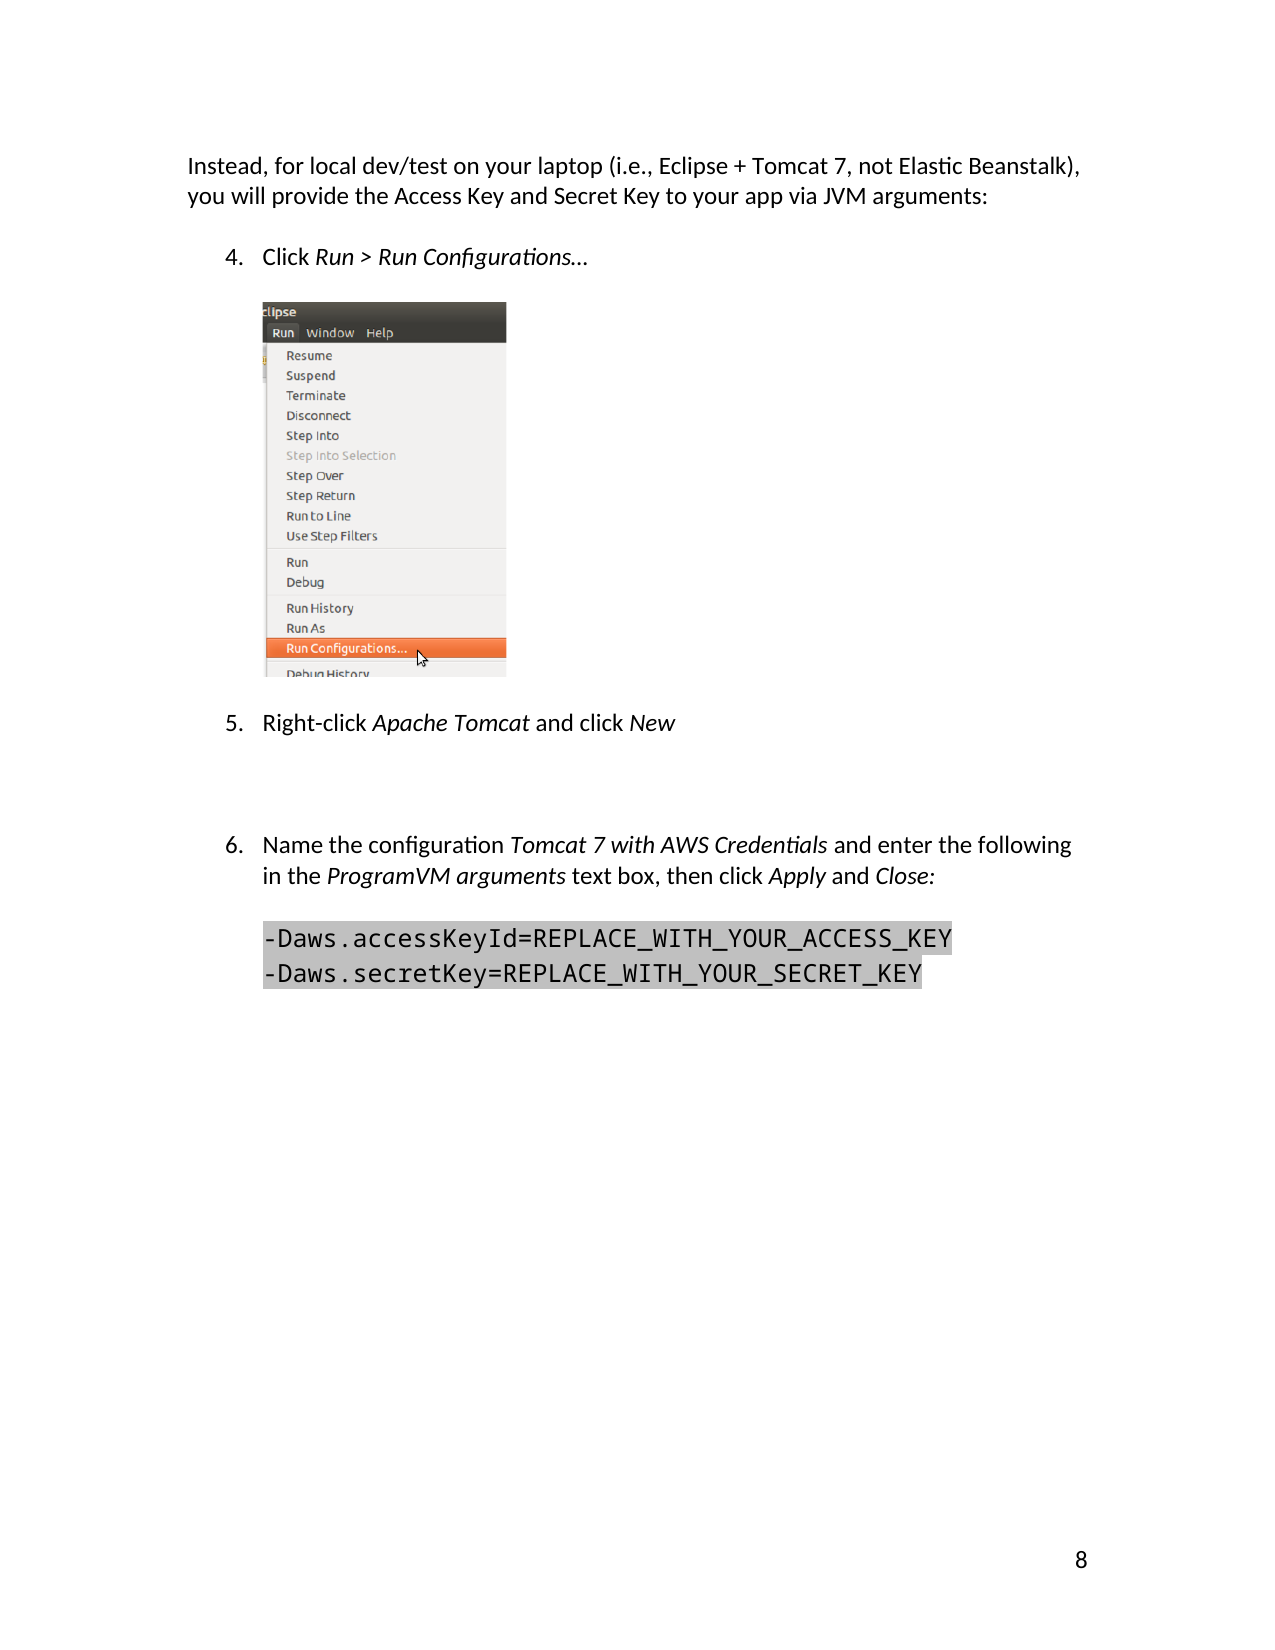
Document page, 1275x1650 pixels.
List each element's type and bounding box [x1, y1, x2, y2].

picture [262, 302, 507, 677]
